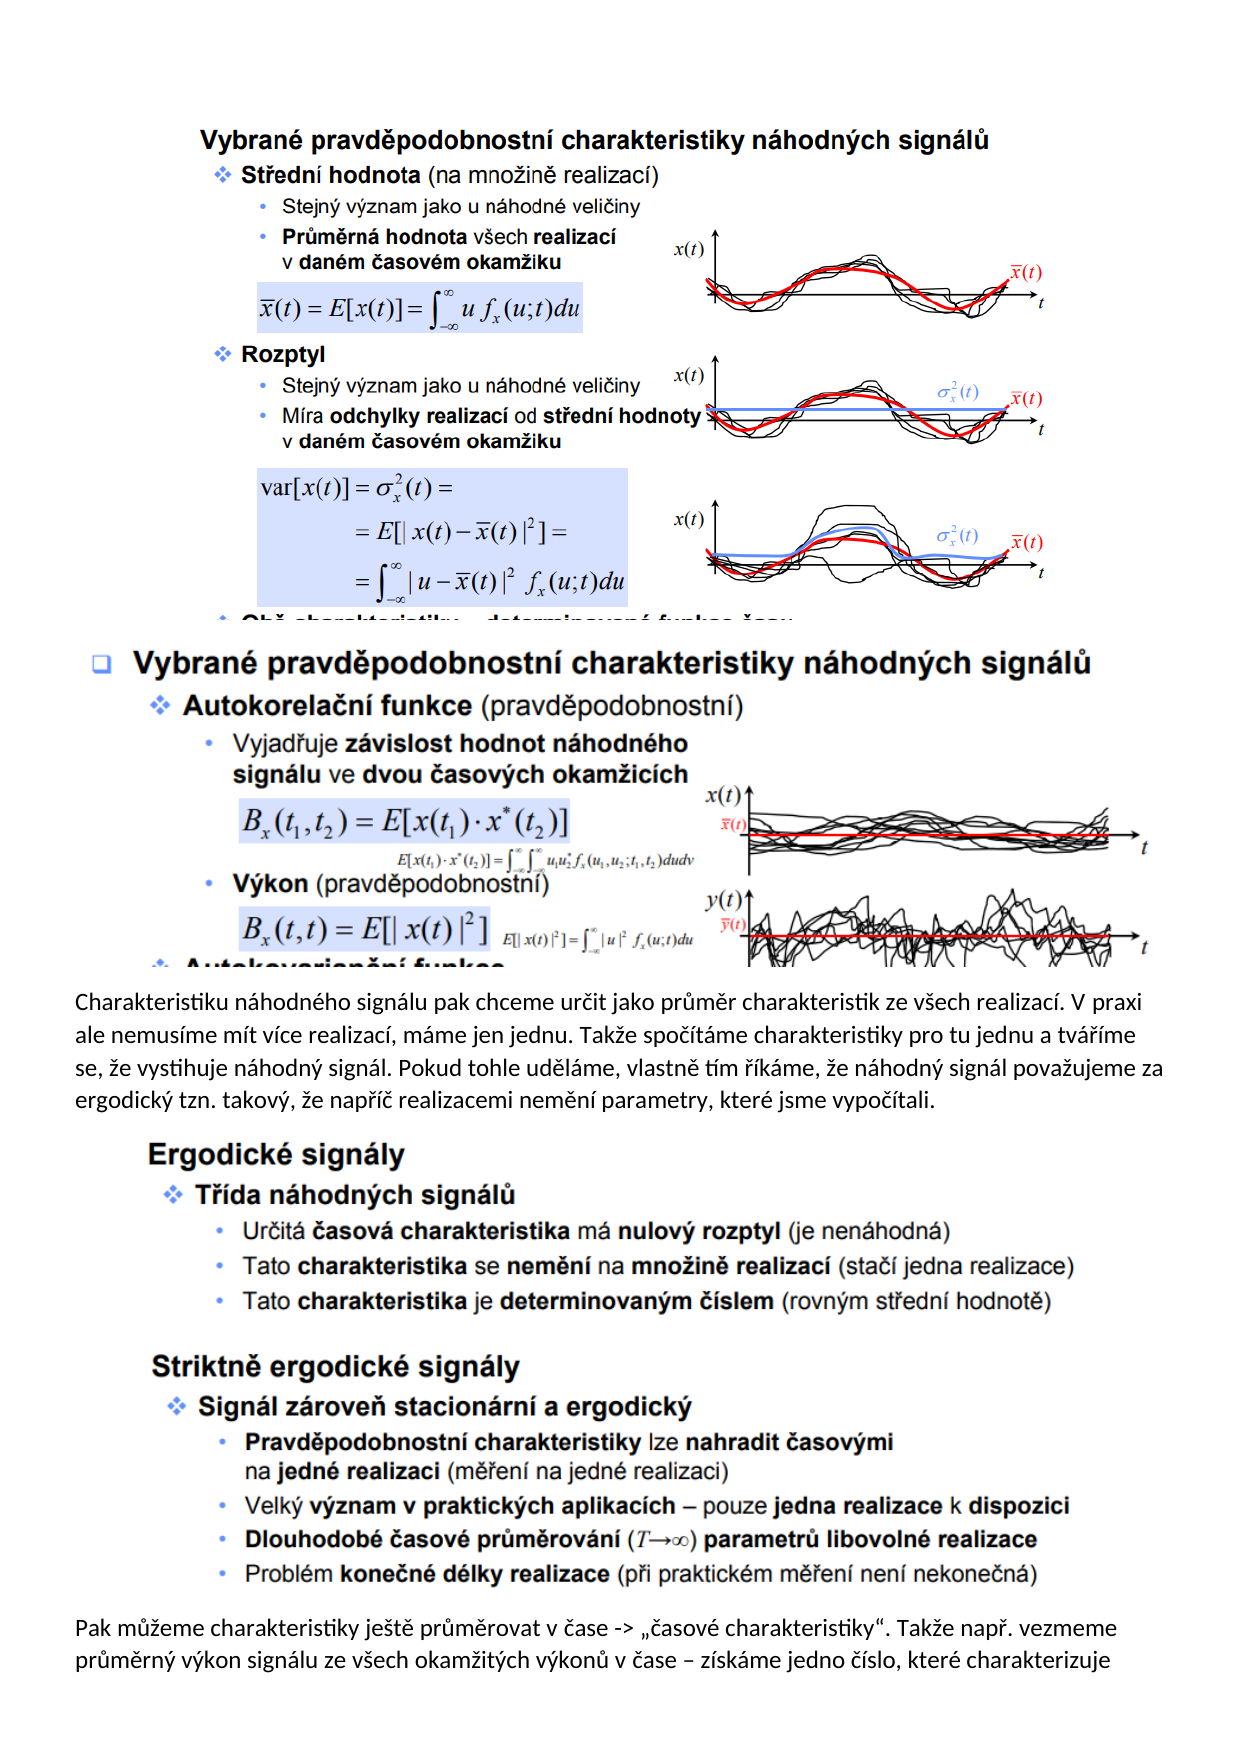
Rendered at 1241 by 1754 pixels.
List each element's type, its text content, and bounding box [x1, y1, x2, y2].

picture [190, 120, 1050, 620]
picture [75, 638, 1166, 967]
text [75, 1612, 1165, 1675]
picture [138, 1343, 1102, 1593]
picture [135, 1134, 1105, 1325]
text Charakteristiku náhodného signálu pak chceme určit jako průměr charakteristik ze všech realizací. V praxi ale nemusíme mít více realizací, máme jen jednu. Takže spočítáme charakteristiky pro tu jednu a tváříme se, že vystihuje náhodný signál. Pokud tohle uděláme, vlastně tím říkáme, že náhodný signál považujeme za ergodický tzn. takový, že napříč realizacemi nemění parametry, které jsme vypočítali. [75, 986, 1165, 1115]
